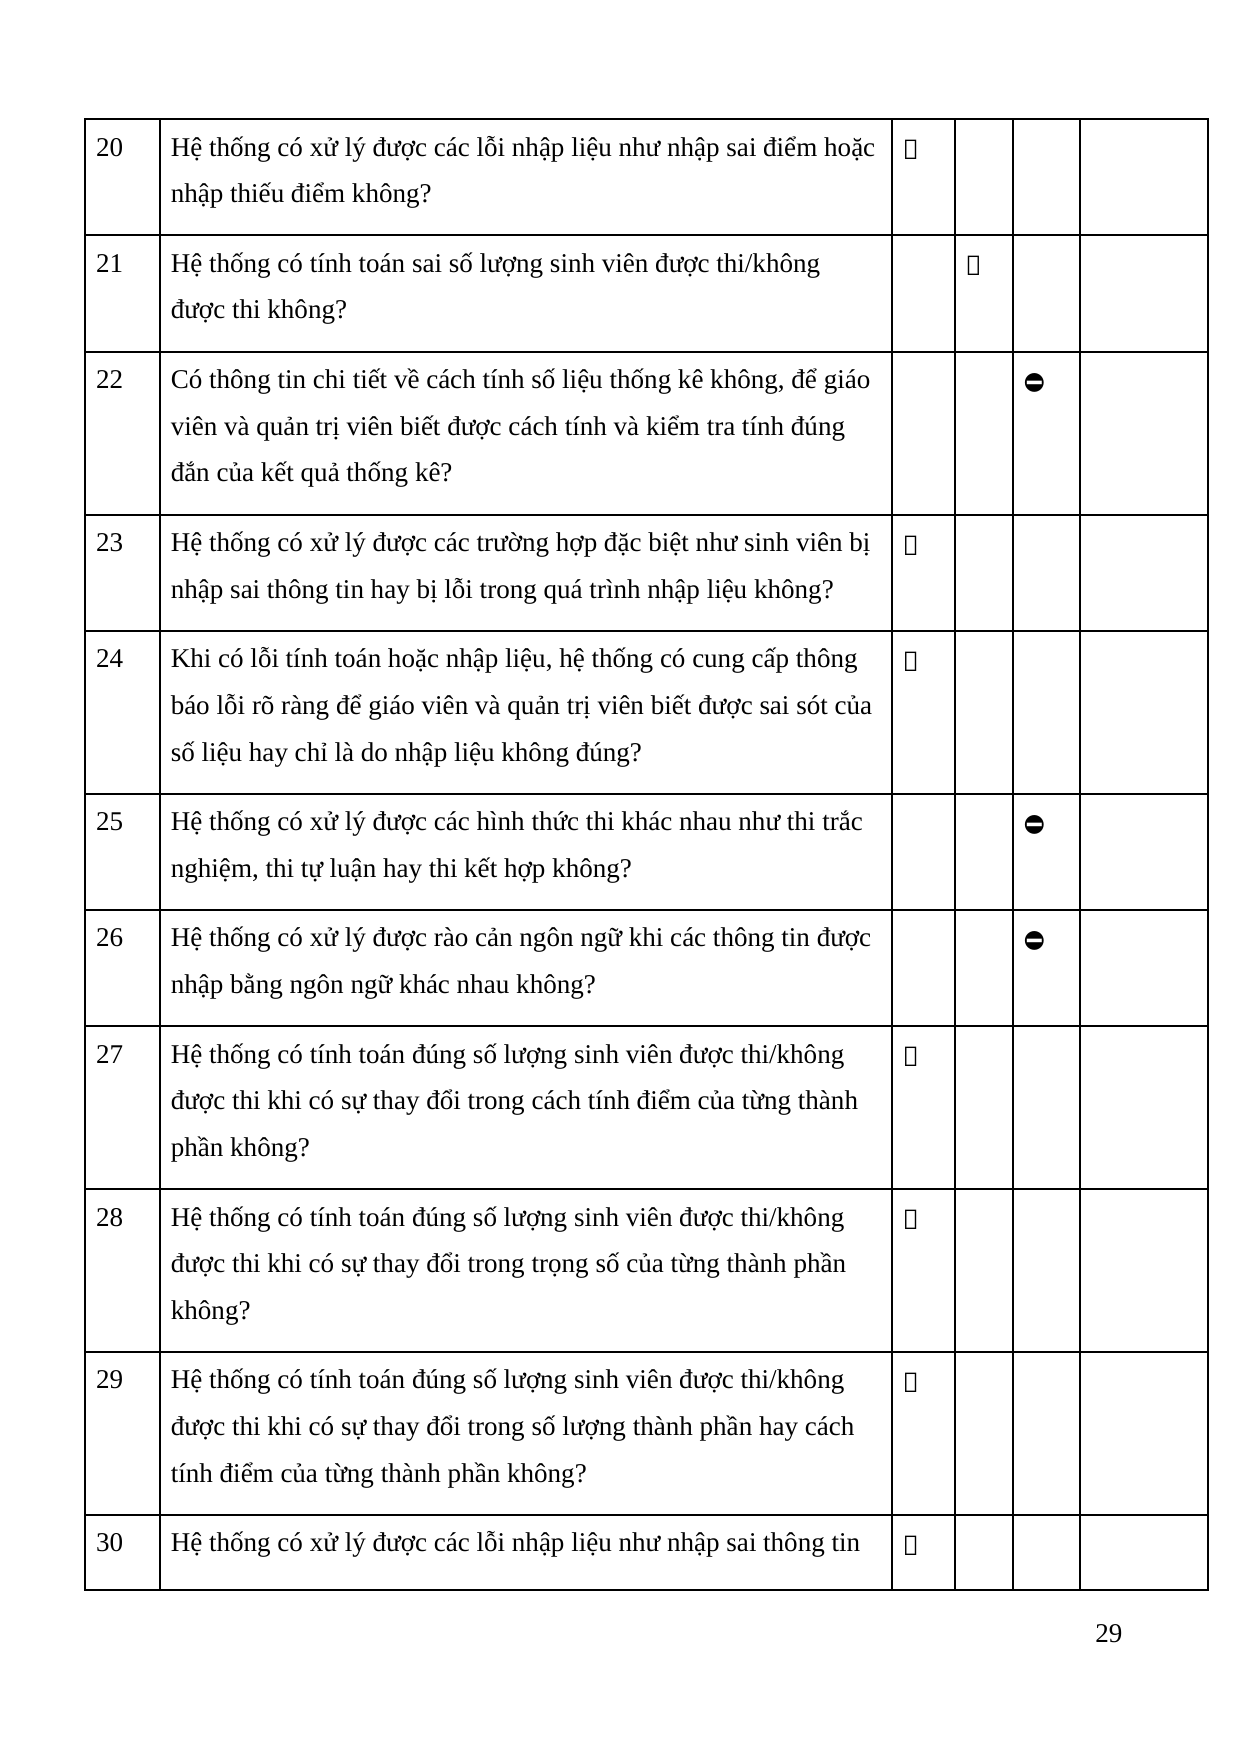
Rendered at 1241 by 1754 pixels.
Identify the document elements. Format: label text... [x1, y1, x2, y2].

table_cell [893, 795, 954, 909]
table_cell Hệ thống có tính toán đúng số lượng sinh viên được thi/không được thi khi có sự thay đổi trong số lượng thành phần hay cách tính điểm của từng thành phần không? [161, 1353, 891, 1514]
table_cell ❌ [956, 236, 1012, 351]
table_cell [1014, 236, 1079, 351]
table_cell Hệ thống có tính toán đúng số lượng sinh viên được thi/không được thi khi có sự thay đổi trong cách tính điểm của từng thành phần không? [161, 1027, 891, 1188]
table_cell ✅ [893, 120, 954, 234]
table_cell [893, 236, 954, 351]
table_cell [956, 1190, 1012, 1351]
table_cell Hệ thống có xử lý được rào cản ngôn ngữ khi các thông tin được nhập bằng ngôn ngữ khác nhau không? [161, 911, 891, 1025]
table_cell 25 [86, 795, 159, 909]
table_cell [956, 1027, 1012, 1188]
table_cell ⛔ [1014, 353, 1079, 513]
table_cell ✅ [893, 1190, 954, 1351]
table_cell [956, 1516, 1012, 1589]
table_cell ✅ [893, 1353, 954, 1514]
table_cell [1081, 632, 1207, 793]
table_cell 22 [86, 353, 159, 513]
table_cell ✅ [893, 1516, 954, 1589]
table_cell [1081, 911, 1207, 1025]
table_cell [1081, 1516, 1207, 1589]
table_cell 20 [86, 120, 159, 234]
table_cell [1081, 120, 1207, 234]
table_cell [956, 516, 1012, 630]
table_cell [956, 120, 1012, 234]
table_cell [1081, 795, 1207, 909]
table_cell [1014, 1353, 1079, 1514]
table_cell [1081, 1027, 1207, 1188]
table_cell [1014, 632, 1079, 793]
table_cell [1081, 353, 1207, 513]
table_cell Có thông tin chi tiết về cách tính số liệu thống kê không, để giáo viên và quản trị viên biết được cách tính và kiểm tra tính đúng đắn của kết quả thống kê? [161, 353, 891, 513]
table_cell 26 [86, 911, 159, 1025]
table_cell [1081, 516, 1207, 630]
table_cell ✅ [893, 1027, 954, 1188]
table_cell Hệ thống có xử lý được các trường hợp đặc biệt như sinh viên bị nhập sai thông tin hay bị lỗi trong quá trình nhập liệu không? [161, 516, 891, 630]
table_cell ✅ [893, 632, 954, 793]
table_cell [1014, 1190, 1079, 1351]
table_cell ⛔ [1014, 911, 1079, 1025]
table_cell 23 [86, 516, 159, 630]
table_cell [1014, 1027, 1079, 1188]
table_cell [1081, 1353, 1207, 1514]
table_cell 29 [86, 1353, 159, 1514]
table_cell 28 [86, 1190, 159, 1351]
table_cell [956, 1353, 1012, 1514]
table_cell [1014, 1516, 1079, 1589]
table_cell Hệ thống có tính toán sai số lượng sinh viên được thi/không được thi không? [161, 236, 891, 351]
table_cell 27 [86, 1027, 159, 1188]
table_cell [956, 795, 1012, 909]
table_cell 21 [86, 236, 159, 351]
table_cell [1014, 120, 1079, 234]
table_cell 30 [86, 1516, 159, 1589]
table_cell [1081, 1190, 1207, 1351]
table_cell Hệ thống có xử lý được các hình thức thi khác nhau như thi trắc nghiệm, thi tự luận hay thi kết hợp không? [161, 795, 891, 909]
table_cell [1081, 236, 1207, 351]
table_cell Hệ thống có xử lý được các lỗi nhập liệu như nhập sai điểm hoặc nhập thiếu điểm không? [161, 120, 891, 234]
table_cell ✅ [893, 516, 954, 630]
table_cell [1014, 516, 1079, 630]
table_cell 24 [86, 632, 159, 793]
table_cell Hệ thống có tính toán đúng số lượng sinh viên được thi/không được thi khi có sự thay đổi trong trọng số của từng thành phần không? [161, 1190, 891, 1351]
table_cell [161, 1516, 891, 1589]
table_cell [893, 911, 954, 1025]
table_cell [956, 353, 1012, 513]
table_cell [893, 353, 954, 513]
table_cell ⛔ [1014, 795, 1079, 909]
table_cell [956, 632, 1012, 793]
table_cell Khi có lỗi tính toán hoặc nhập liệu, hệ thống có cung cấp thông báo lỗi rõ ràng để giáo viên và quản trị viên biết được sai sót của số liệu hay chỉ là do nhập liệu không đúng? [161, 632, 891, 793]
table_cell [956, 911, 1012, 1025]
